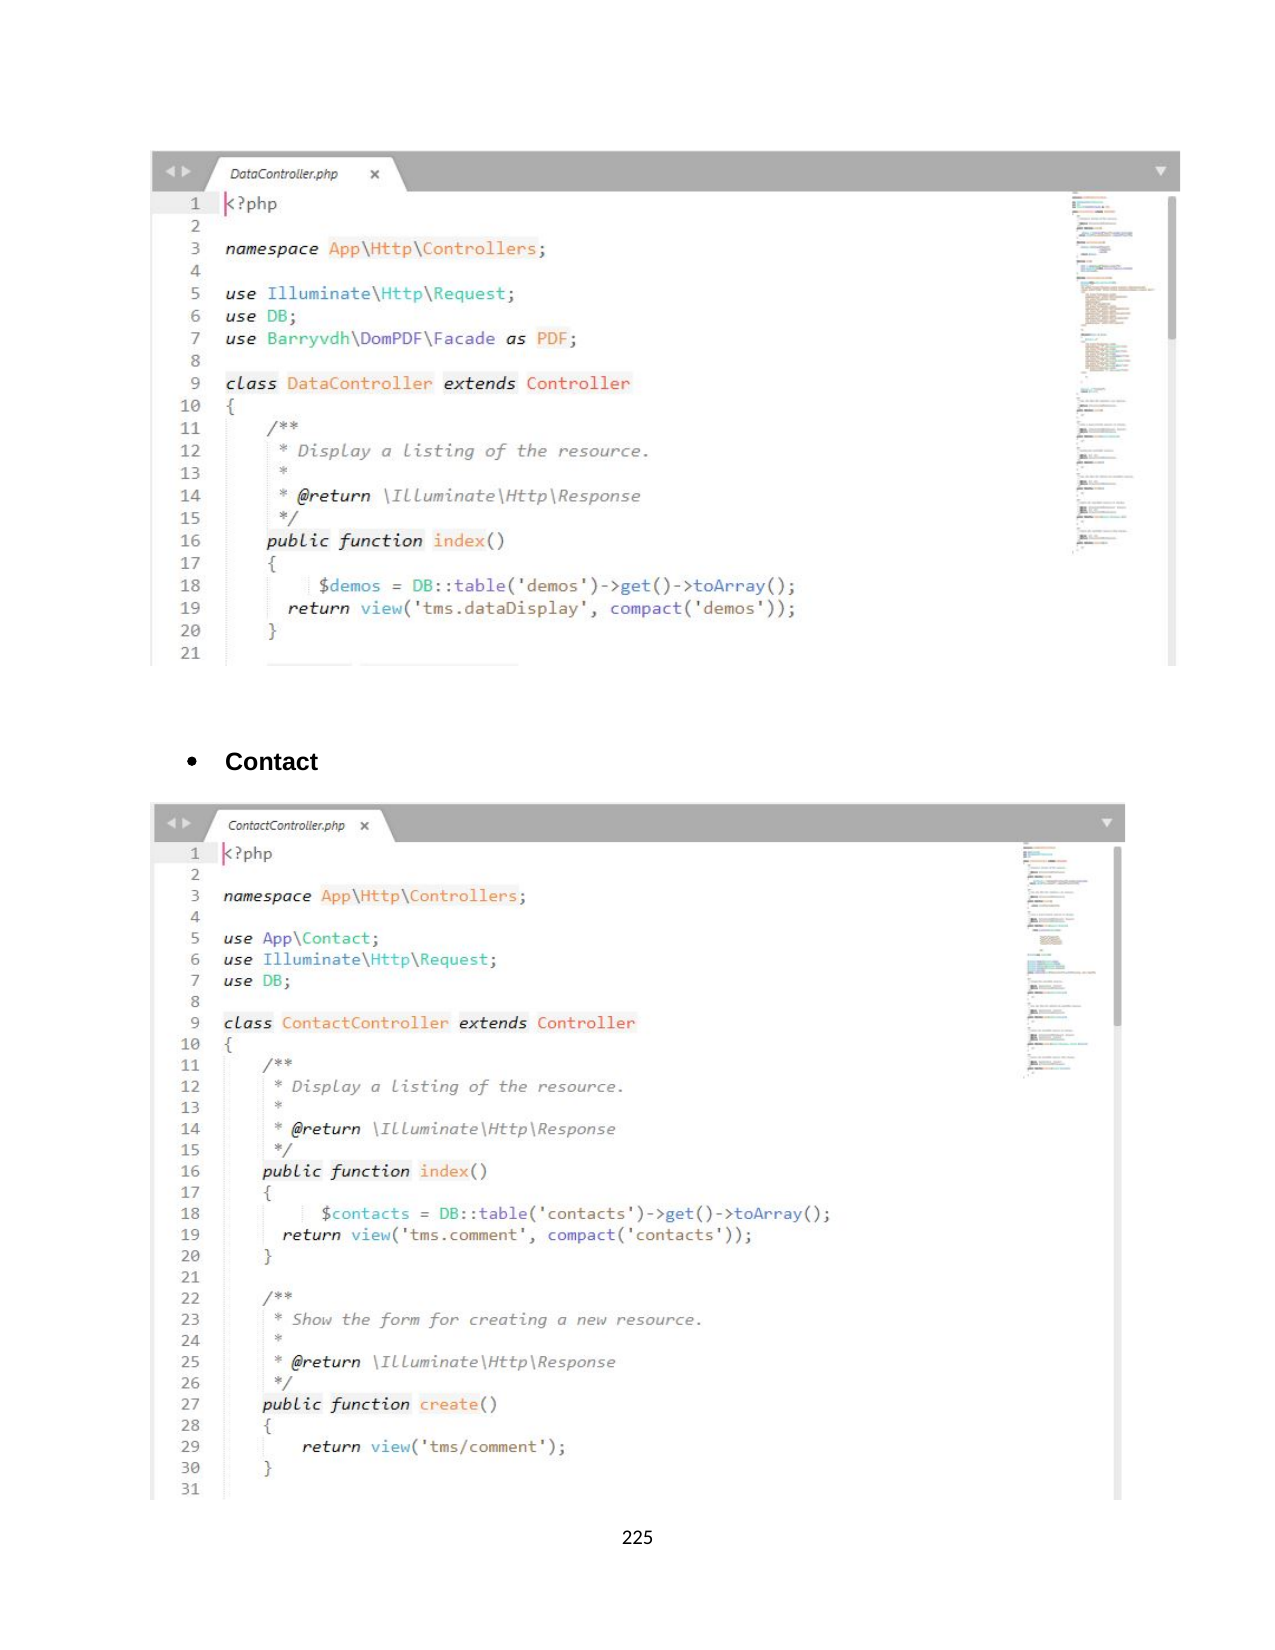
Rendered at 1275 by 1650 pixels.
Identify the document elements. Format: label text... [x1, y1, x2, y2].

picture [150, 150, 1181, 666]
list Contact [187, 746, 1125, 775]
picture [150, 802, 1125, 1500]
